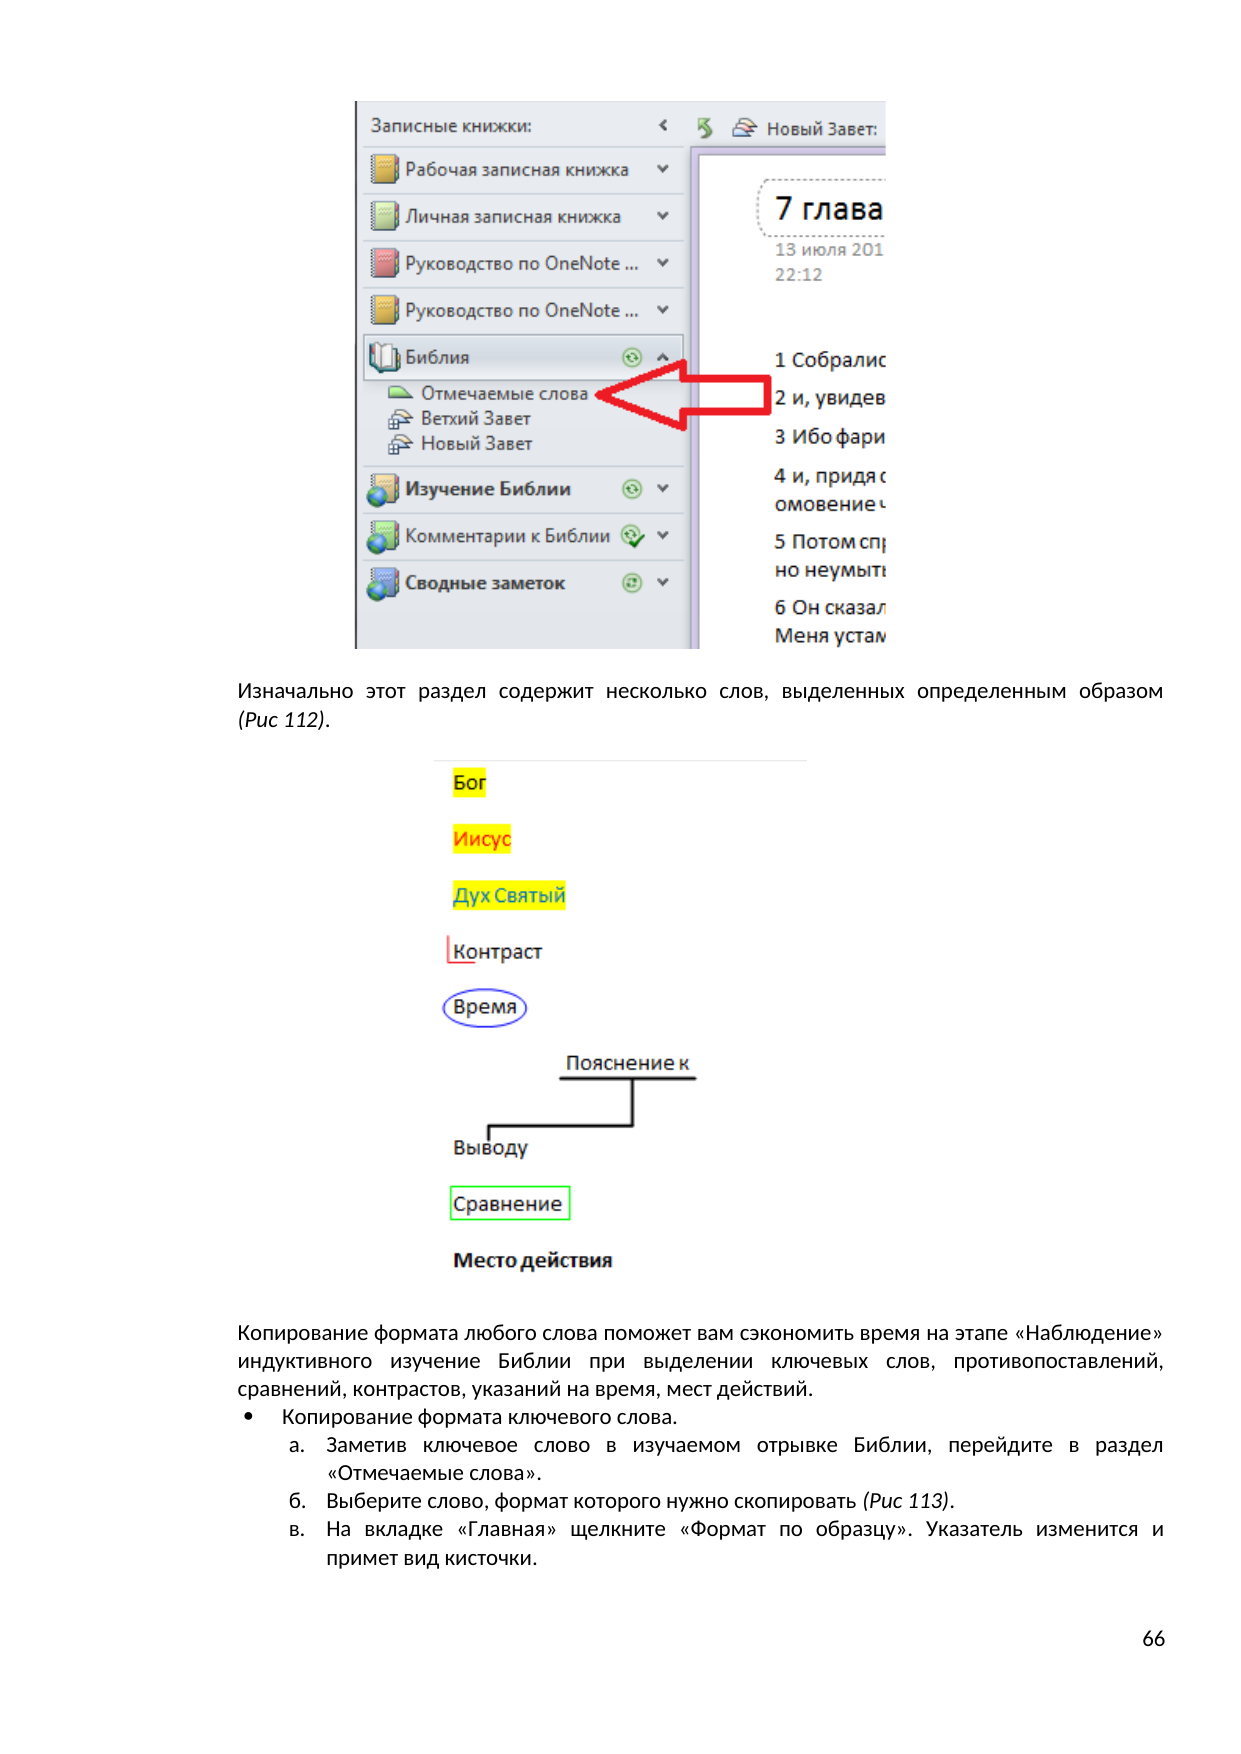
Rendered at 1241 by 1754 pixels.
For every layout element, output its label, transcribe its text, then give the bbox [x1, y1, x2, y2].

list Изначально этот раздел содержит несколько слов, выделенных определенным образом (Рис 112). [237, 677, 1165, 733]
list На вкладке «Главная» щелкните «Формат по образцу». Указатель изменится и примет вид кисточки. [288, 1514, 1165, 1571]
list Выберите слово, формат которого нужно скопировать (Рис 113). [288, 1487, 1165, 1514]
list Заметив ключевое слово в изучаемом отрывке Библии, перейдите в раздел «Отмечаемые слова». [288, 1431, 1165, 1487]
list Копирование формата ключевого слова. [244, 1402, 1165, 1431]
list Копирование формата любого слова поможет вам сэкономить время на этапе «Наблюдение» индуктивного изучение Библии при выделении ключевых слов, противопоставлений, сравнений, контрастов, указаний на время, мест действий. [237, 1318, 1165, 1402]
picture [354, 101, 886, 649]
picture [433, 760, 807, 1291]
